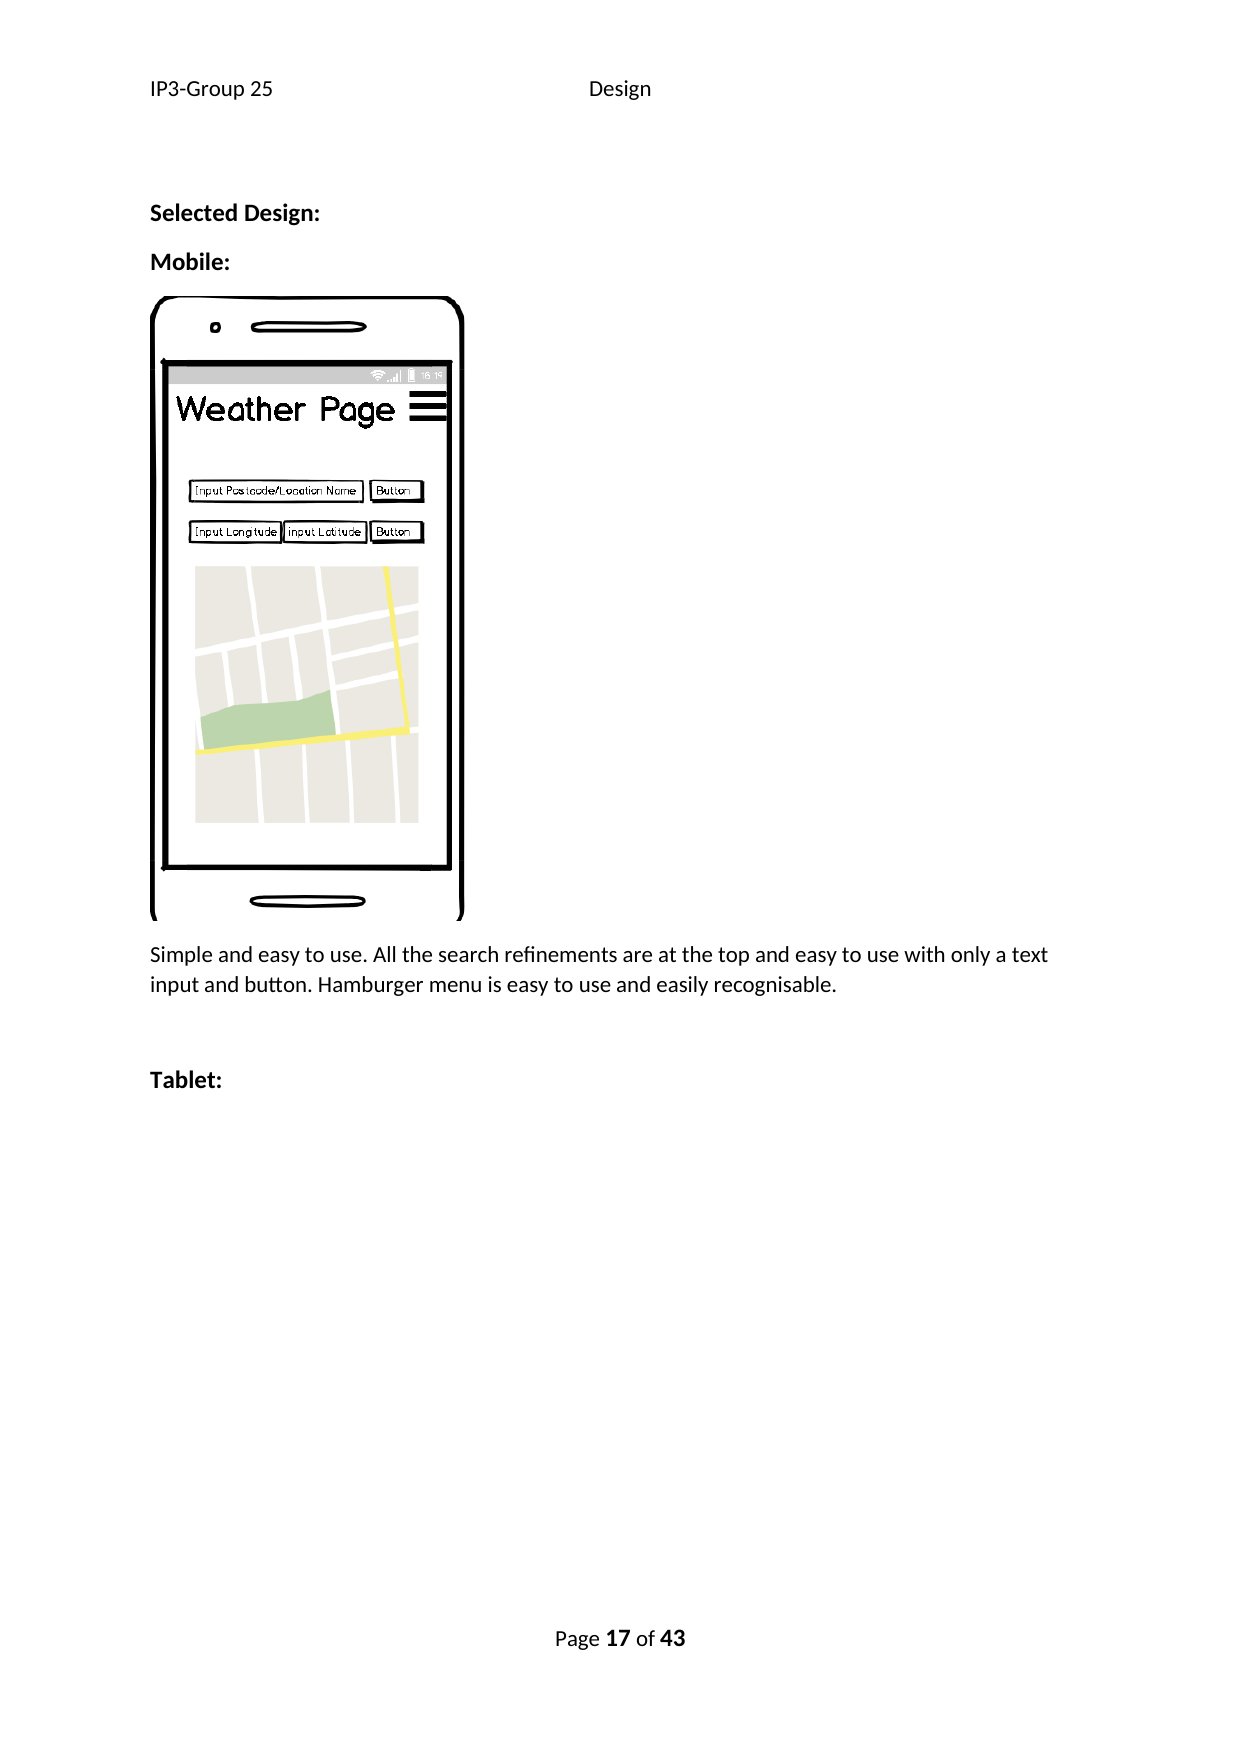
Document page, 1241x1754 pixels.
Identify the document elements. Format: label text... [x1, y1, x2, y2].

picture [150, 296, 465, 921]
text Selected Design: [150, 197, 1090, 227]
text Simple and easy to use. All the search refinements are at the top and easy to use with only a text input and button. Hamburger menu is easy to use and easily recognisable. [150, 940, 1090, 998]
text Mobile: [150, 246, 1090, 277]
text Tablet: [150, 1064, 1090, 1094]
